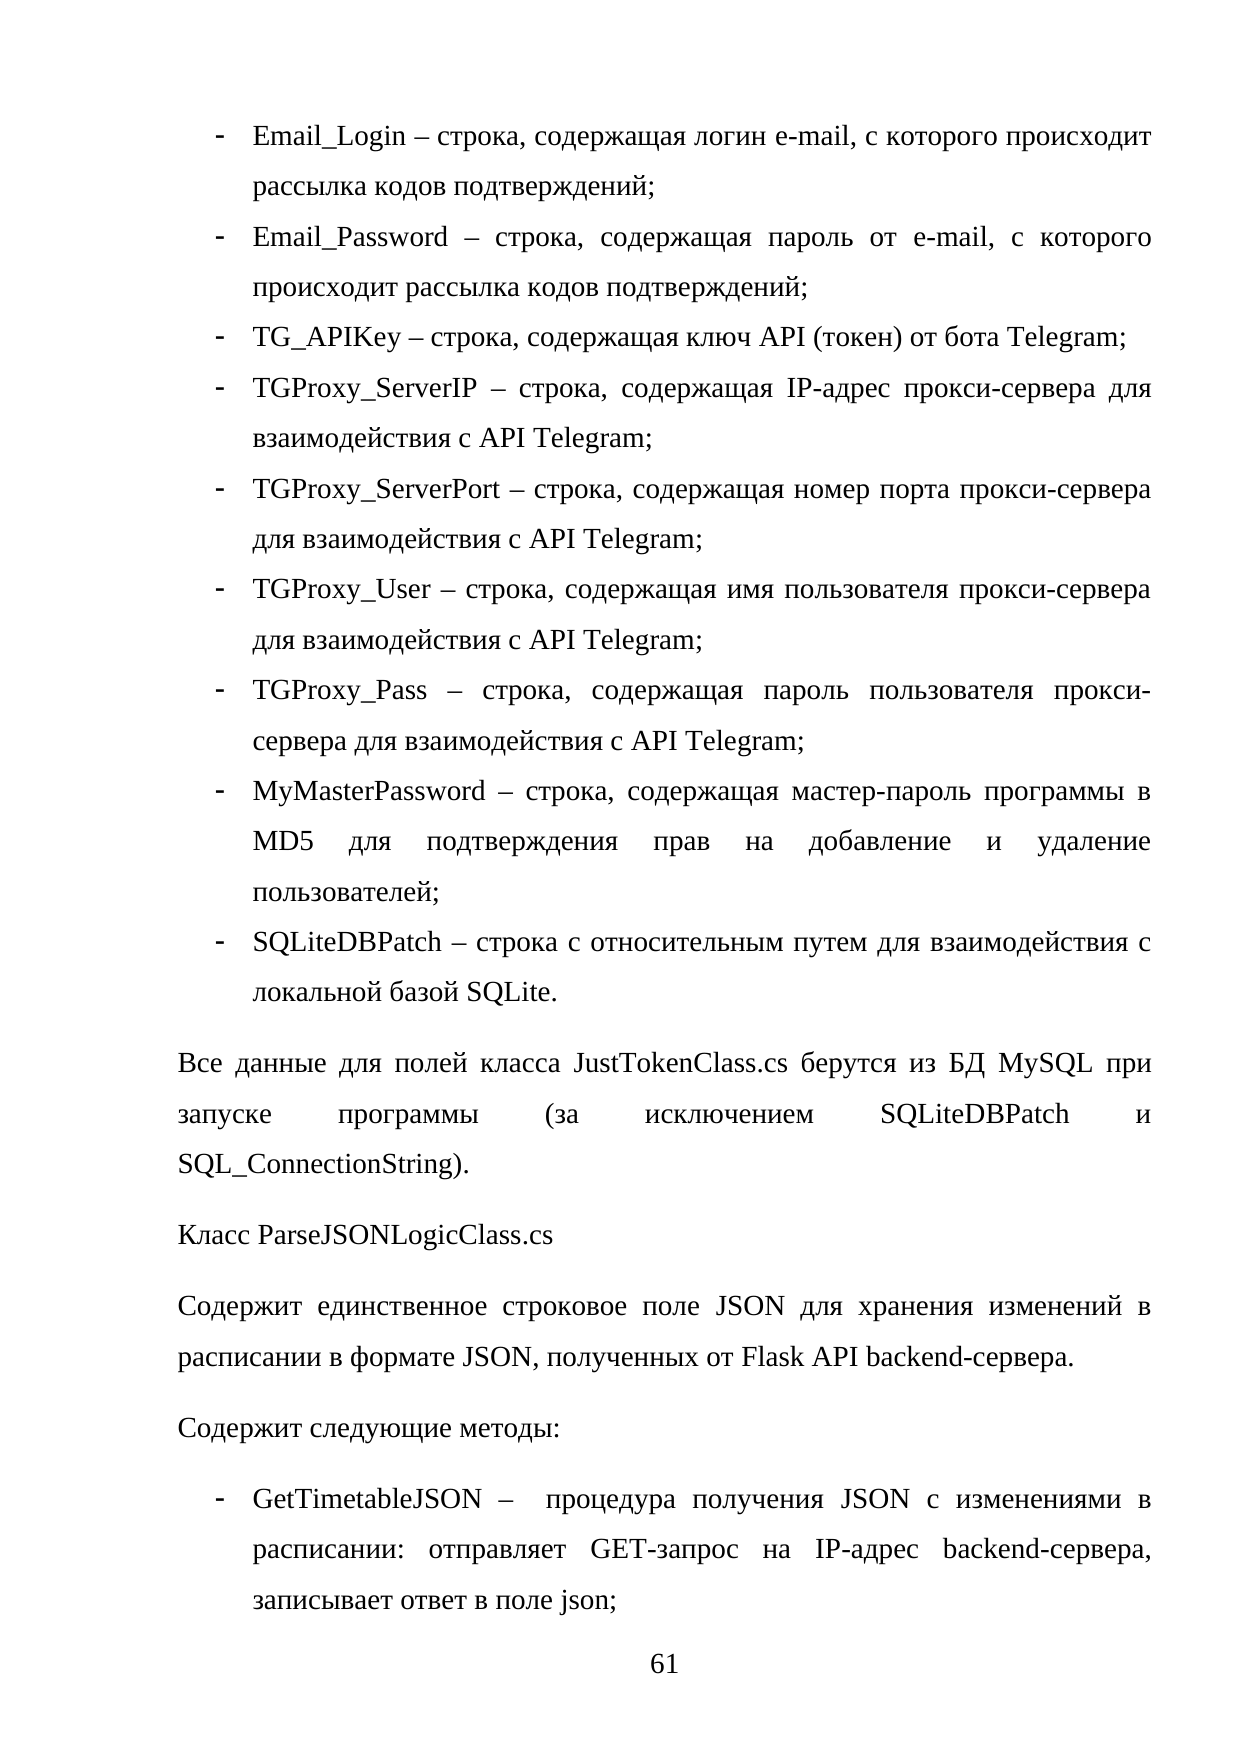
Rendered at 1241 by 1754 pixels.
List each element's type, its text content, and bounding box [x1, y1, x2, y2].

text Содержит единственное строковое поле JSON для хранения изменений в расписании в формате JSON, полученных от Flask API backend-сервера. [177, 1288, 1152, 1372]
text Класс ParseJSONLogicClass.cs [177, 1217, 1152, 1251]
text Все данные для полей класса JustTokenClass.cs берутся из БД MySQL при запуске программы (за исключением SQLiteDBPatch и SQL_ConnectionString). [177, 1046, 1152, 1180]
list SQLiteDBPatch – строка с относительным путем для взаимодействия с локальной базой SQLite. [215, 924, 1152, 1008]
list GetTimetableJSON – процедура получения JSON с изменениями в расписании: отправляет GET-запрос на IP-адрес backend-сервера, записывает ответ в поле json; [215, 1481, 1152, 1615]
list TG_APIKey – строка, содержащая ключ API (токен) от бота Telegram; [215, 319, 1152, 353]
list TGProxy_ServerIP – строка, содержащая IP-адрес прокси-сервера для взаимодействия с API Telegram; [215, 370, 1152, 454]
list TGProxy_User – строка, содержащая имя пользователя прокси-сервера для взаимодействия с API Telegram; [215, 571, 1152, 655]
list TGProxy_ServerPort – строка, содержащая номер порта прокси-сервера для взаимодействия с API Telegram; [215, 471, 1152, 555]
list MyMasterPassword – строка, содержащая мастер-пароль программы в MD5 для подтверждения прав на добавление и удаление пользователей; [215, 773, 1152, 907]
list Email_Login – строка, содержащая логин e-mail, с которого происходит рассылка кодов подтверждений; [215, 118, 1152, 202]
text Содержит следующие методы: [177, 1410, 1152, 1443]
list Email_Password – строка, содержащая пароль от e-mail, с которого происходит рассылка кодов подтверждений; [215, 219, 1152, 303]
list TGProxy_Pass – строка, содержащая пароль пользователя прокси-сервера для взаимодействия с API Telegram; [215, 672, 1152, 756]
